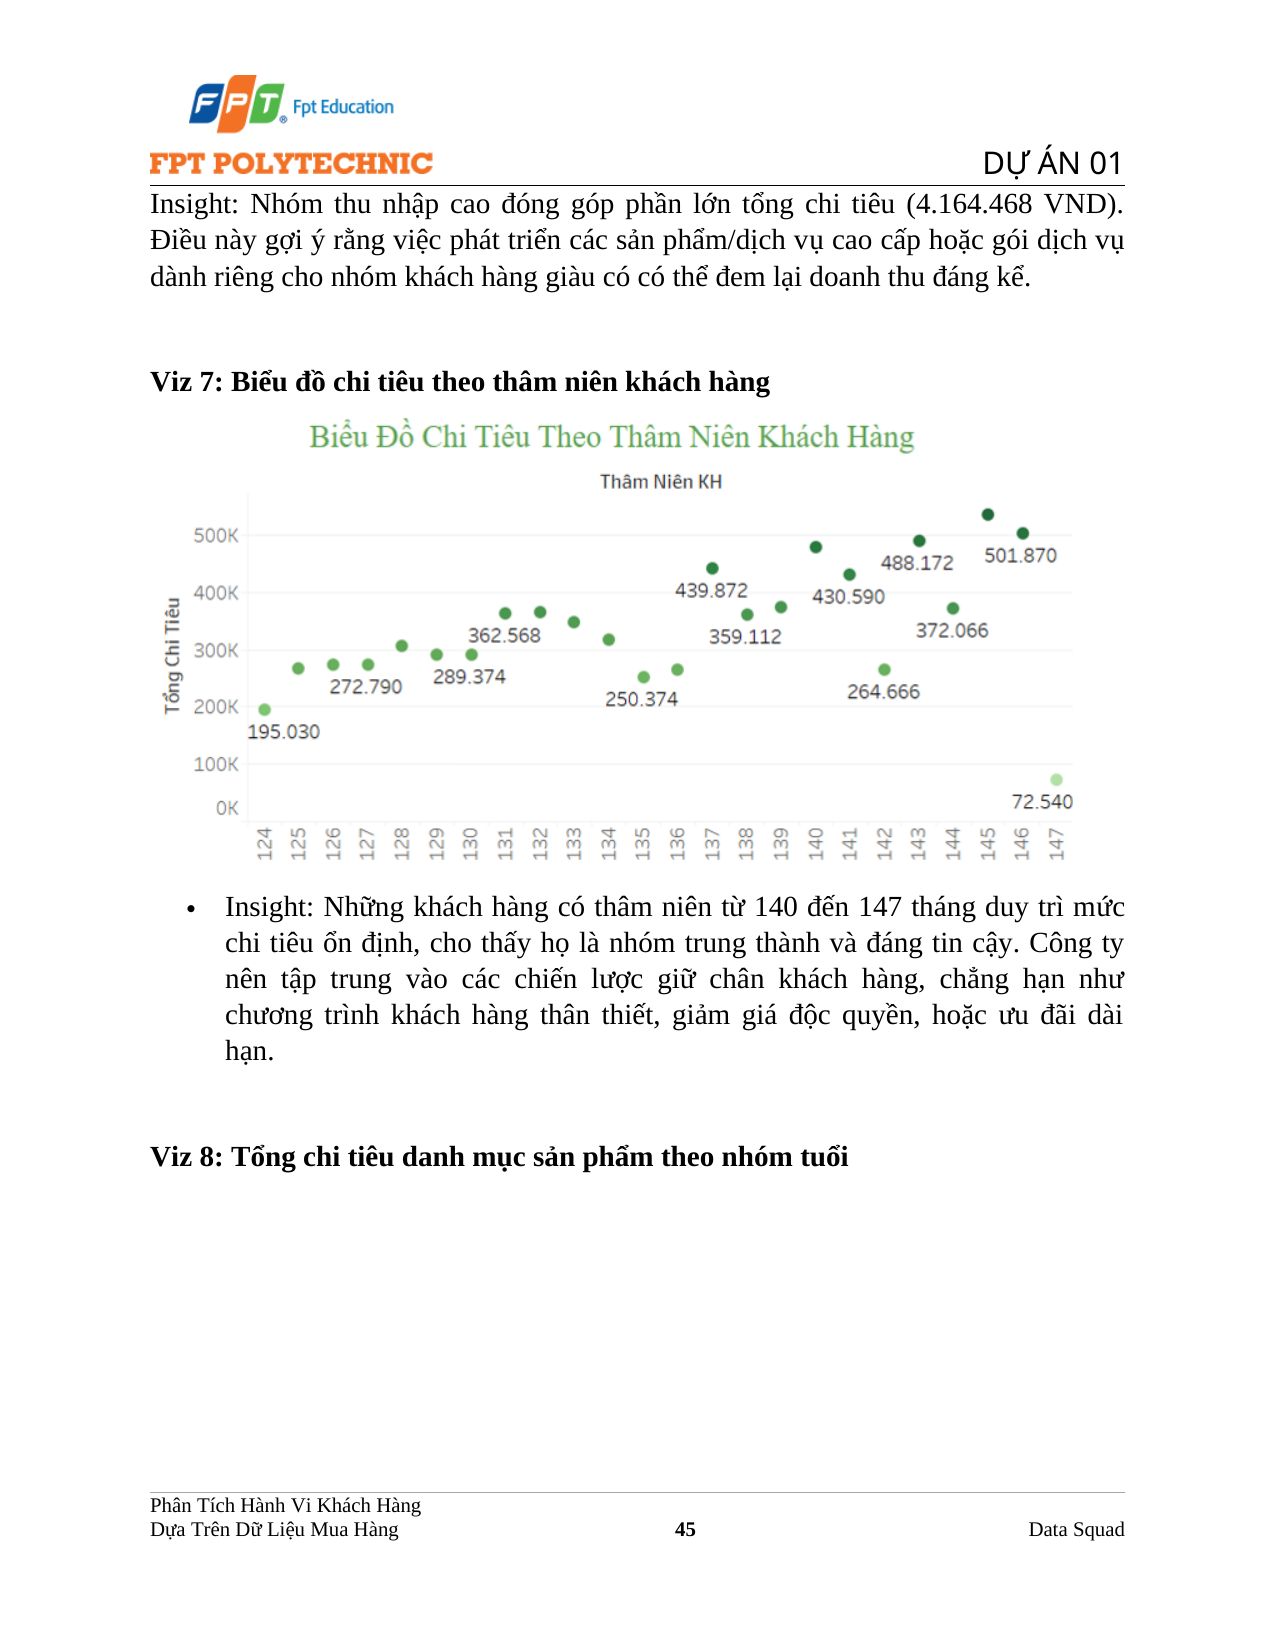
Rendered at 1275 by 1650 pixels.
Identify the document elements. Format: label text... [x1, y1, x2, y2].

text Viz 8: Tổng chi tiêu danh mục sản phẩm theo nhóm tuổi [150, 1139, 1125, 1173]
text Viz 7: Biểu đồ chi tiêu theo thâm niên khách hàng [150, 364, 1125, 398]
picture [150, 75, 436, 174]
picture [150, 417, 1074, 870]
list Insight: Những khách hàng có thâm niên từ 140 đến 147 tháng duy trì mức chi tiêu ổn định, cho thấy họ là nhóm trung thành và đáng tin cậy. Công ty nên tập trung vào các chiến lược giữ chân khách hàng, chẳng hạn như chương trình khách hàng thân thiết, giảm giá độc quyền, hoặc ưu đãi dài hạn. [187, 889, 1125, 1067]
text Insight: Nhóm thu nhập cao đóng góp phần lớn tổng chi tiêu (4.164.468 VND). Điều này gợi ý rằng việc phát triển các sản phẩm/dịch vụ cao cấp hoặc gói dịch vụ dành riêng cho nhóm khách hàng giàu có có thể đem lại doanh thu đáng kể. [150, 186, 1125, 292]
